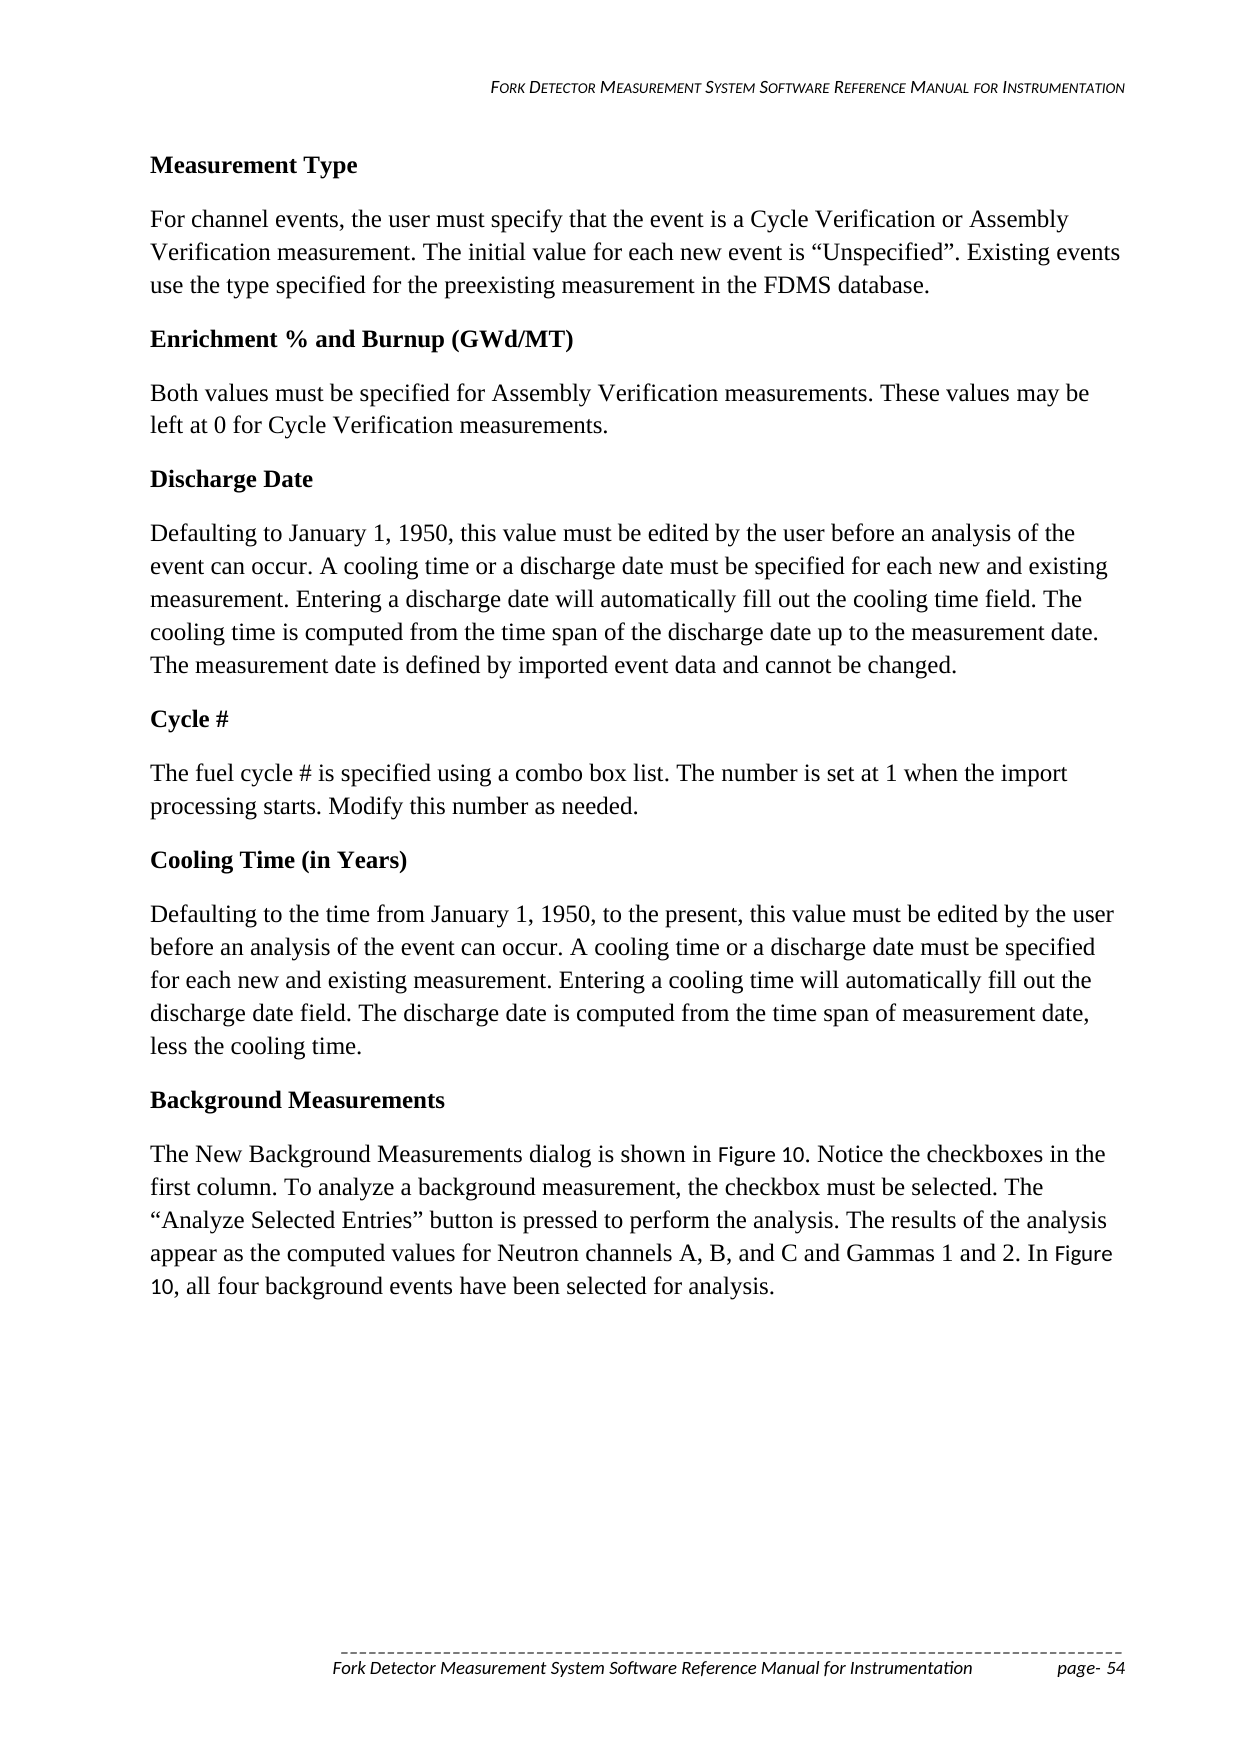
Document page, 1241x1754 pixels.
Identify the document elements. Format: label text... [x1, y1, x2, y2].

text Defaulting to the time from January 1, 1950, to the present, this value must be edited by the user before an analysis of the event can occur. A cooling time or a discharge date must be specified for each new and existing measurement. Entering a cooling time will automatically fill out the discharge date field. The discharge date is computed from the time span of measurement date, less the cooling time. [150, 899, 1125, 1060]
text Measurement Type [150, 150, 1125, 179]
text The fuel cycle # is specified using a combo box list. The number is set at 1 when the import processing starts. Modify this number as needed. [150, 758, 1125, 820]
text For channel events, the user must specify that the event is a Cycle Verification or Assembly Verification measurement. The initial value for each new event is “Unspecified”. Existing events use the type specified for the preexisting measurement in the FDMS database. [150, 204, 1125, 299]
text Background Measurements [150, 1085, 1125, 1113]
text Enrichment % and Burnup (GWd/MT) [150, 324, 1125, 352]
text Cooling Time (in Years) [150, 845, 1125, 874]
text Cycle # [150, 704, 1125, 733]
text The New Background Measurements dialog is shown in Figure 10. Notice the checkboxes in the first column. To analyze a background measurement, the checkbox must be selected. The “Analyze Selected Entries” button is pressed to perform the analysis. The results of the analysis appear as the computed values for Neutron channels A, B, and C and Gammas 1 and 2. In Figure 10, all four background events have been selected for analysis. [150, 1139, 1125, 1300]
text Both values must be specified for Assembly Verification measurements. These values may be left at 0 for Cycle Verification measurements. [150, 378, 1125, 439]
text Defaulting to January 1, 1950, this value must be edited by the user before an analysis of the event can occur. A cooling time or a discharge date must be specified for each new and existing measurement. Entering a discharge date will automatically fill out the cooling time field. The cooling time is computed from the time span of the discharge date up to the measurement date. The measurement date is defined by imported event data and cannot be changed. [150, 518, 1125, 679]
text Discharge Date [150, 464, 1125, 493]
